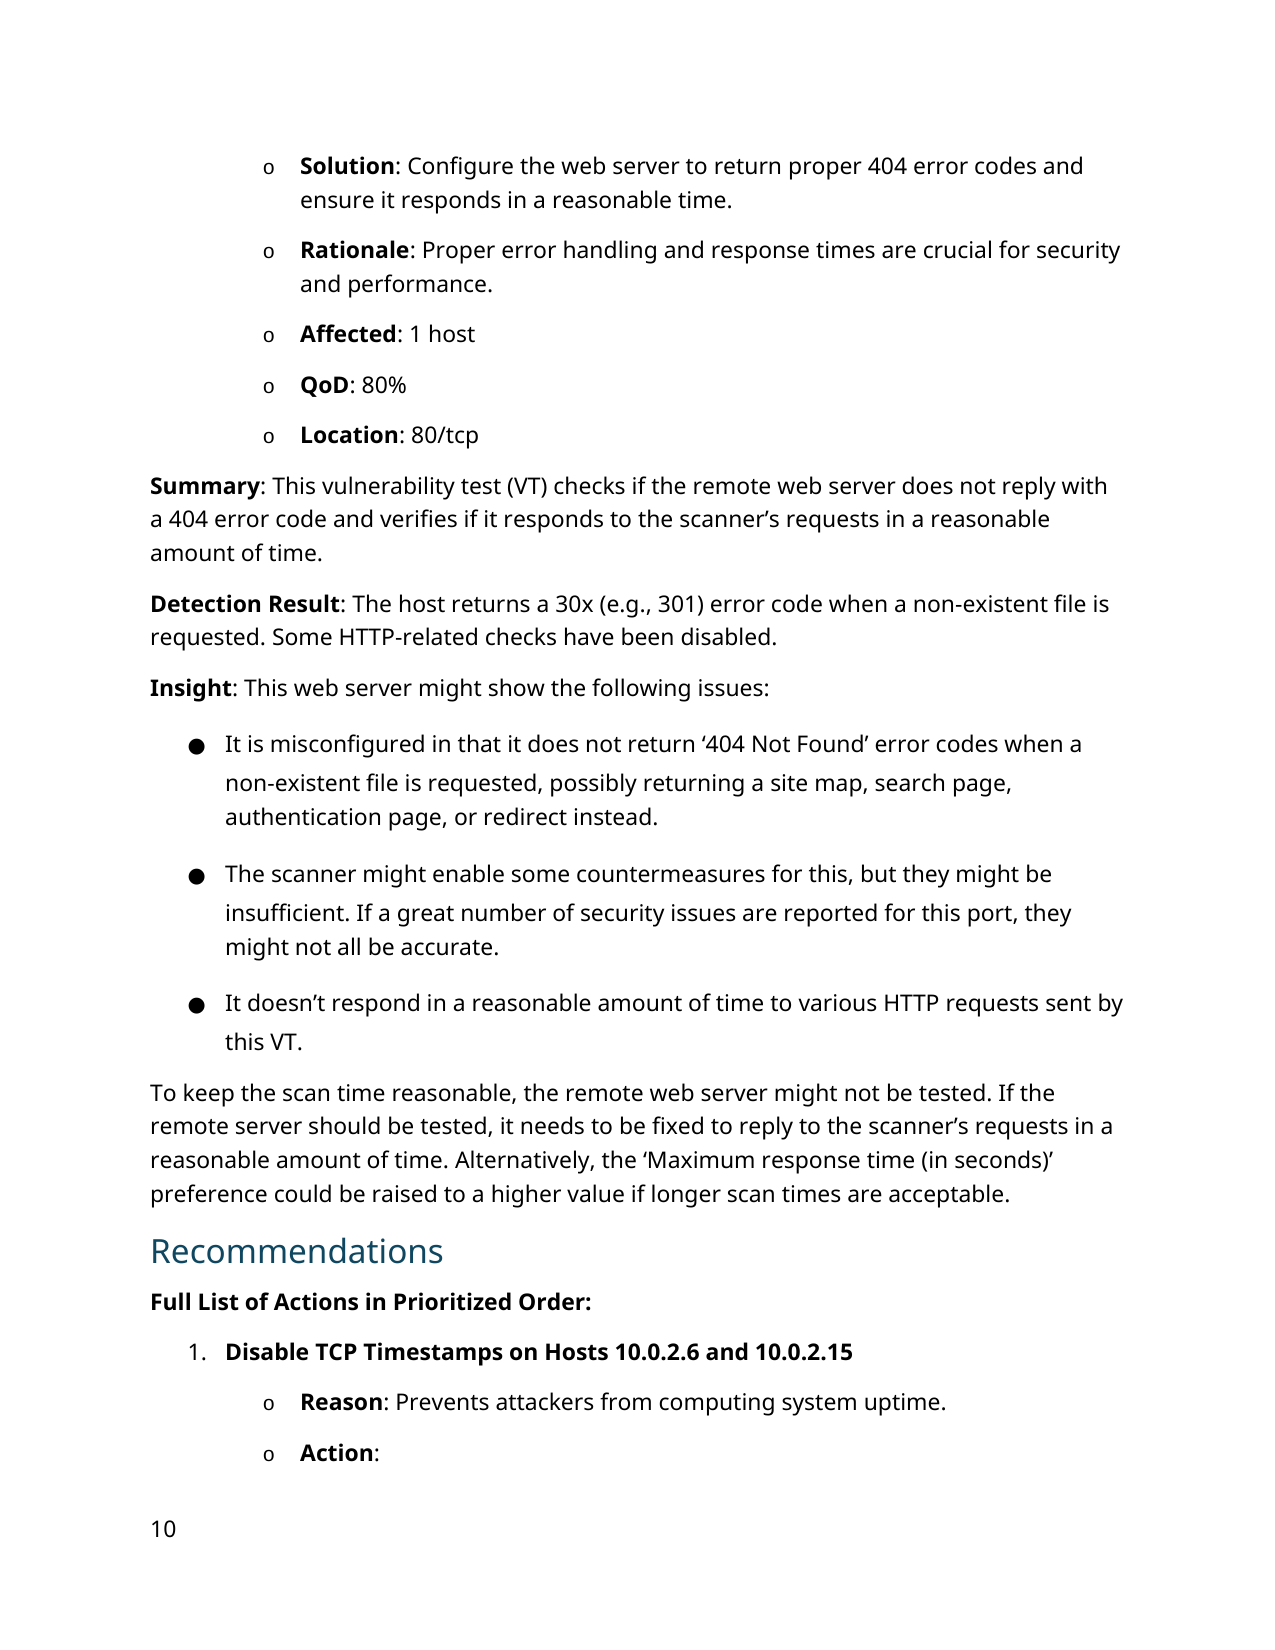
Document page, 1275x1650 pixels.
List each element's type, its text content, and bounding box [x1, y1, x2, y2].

list Reason: Prevents attackers from computing system uptime. [262, 1386, 1125, 1417]
text Full List of Actions in Prioritized Order: [150, 1285, 1125, 1317]
list It is misconfigured in that it does not return ‘404 Not Found’ error codes when a non-existent file is requested, possibly returning a site map, search page, authentication page, or redirect instead. [187, 722, 1125, 832]
subtitle Recommendations [150, 1228, 1125, 1273]
text Insight: This web server might show the following issues: [150, 672, 1125, 703]
list Solution: Configure the web server to return proper 404 error codes and ensure it responds in a reasonable time. [262, 150, 1125, 215]
text Summary: This vulnerability test (VT) checks if the remote web server does not reply with a 404 error code and verifies if it responds to the scanner’s requests in a reasonable amount of time. [150, 469, 1125, 568]
text To keep the scan time reasonable, the remote web server might not be tested. If the remote server should be tested, it needs to be fixed to reply to the scanner’s requests in a reasonable amount of time. Alternatively, the ‘Maximum response time (in seconds)’ preference could be raised to a higher value if longer scan times are acceptable. [150, 1076, 1125, 1209]
list The scanner might enable some countermeasures for this, but they might be insufficient. If a great number of security issues are reported for this port, they might not all be accurate. [187, 851, 1125, 962]
list Rationale: Proper error handling and response times are crucial for security and performance. [262, 234, 1125, 299]
list QoD: 80% [262, 369, 1125, 400]
list Action: [262, 1437, 1125, 1468]
list Location: 80/tcp [262, 419, 1125, 450]
list It doesn’t respond in a reasonable amount of time to various HTTP requests sent by this VT. [187, 981, 1125, 1057]
list Affected: 1 host [262, 318, 1125, 349]
text Detection Result: The host returns a 30x (e.g., 301) error code when a non-existent file is requested. Some HTTP-related checks have been disabled. [150, 587, 1125, 652]
list Disable TCP Timestamps on Hosts 10.0.2.6 and 10.0.2.15 [187, 1336, 1125, 1367]
